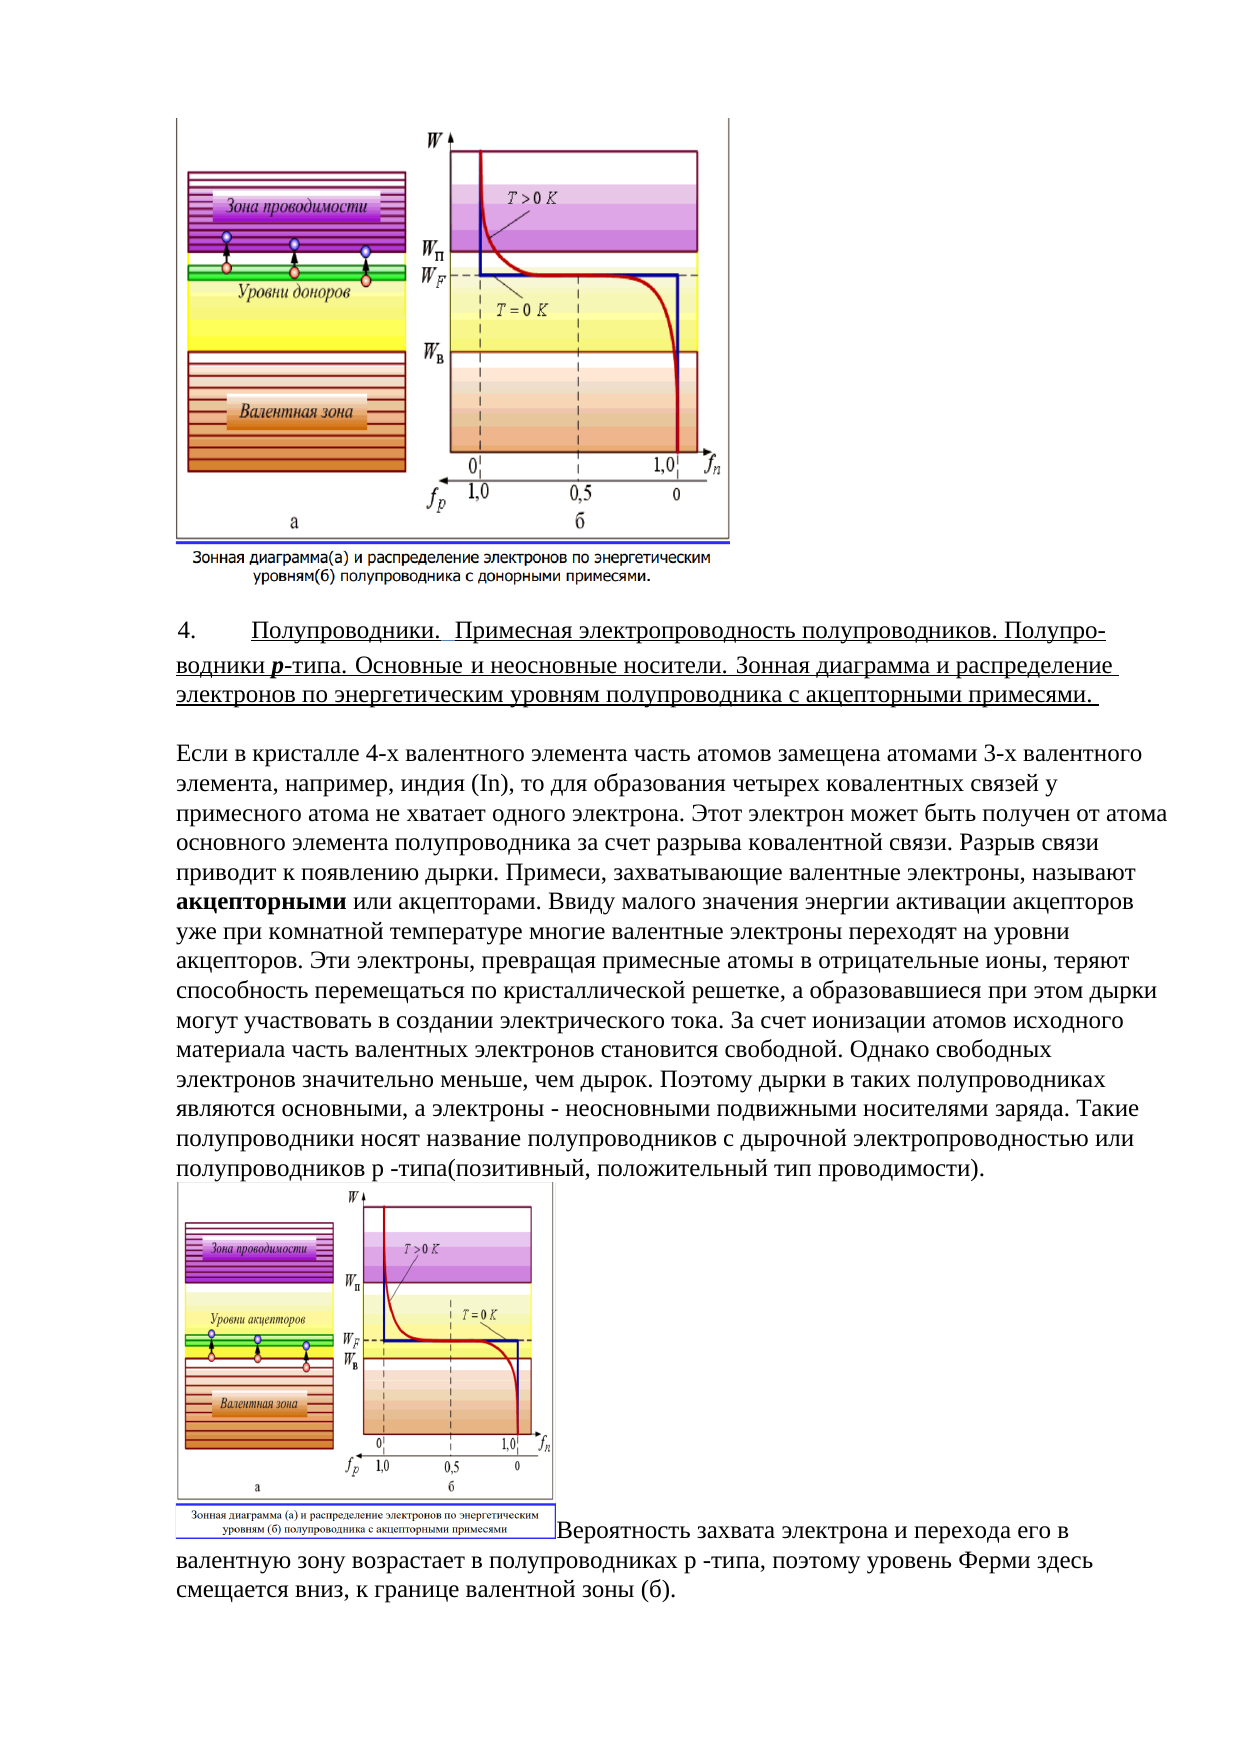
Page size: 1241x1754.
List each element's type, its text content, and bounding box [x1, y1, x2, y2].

text водники p-типа. Основные и неосновные носители. Зонная диаграмма и распределение электронов по энергетическим уровням полупроводника с акцепторными примесями. Если в кристалле 4-х валентного элемента часть атомов замещена атомами 3-х валентного элемента, например, индия (In), то для образования четырех ковалентных связей у примесного атома не хватает одного электрона. Этот электрон может быть получен от атома основного элемента полупроводника за счет разрыва ковалентной связи. Разрыв связи приводит к появлению дырки. Примеси, захватывающие валентные электроны, называют акцепторными или акцепторами. Ввиду малого значения энергии активации акцепторов уже при комнатной температуре многие валентные электроны переходят на уровни акцепторов. Эти электроны, превращая примесные атомы в отрицательные ионы, теряют способность перемещаться по кристаллической решетке, а образовавшиеся при этом дырки могут участвовать в создании электрического тока. За счет ионизации атомов исходного материала часть валентных электронов становится свободной. Однако свободных электронов значительно меньше, чем дырок. Поэтому дырки в таких полупроводниках являются основными, а электроны - неосновными подвижными носителями заряда. Такие полупроводники носят название полупроводников с дырочной электропроводностью или полупроводников р -типа(позитивный, положительный тип проводимости). Вероятность захвата электрона и перехода его в валентную зону возрастает в полупроводниках p -типа, поэтому уровень Ферми здесь смещается вниз, к границе валентной зоны (б). [176, 650, 1178, 1603]
list Полупроводники. Примесная электропроводность полупроводников. Полупро- [177, 615, 1178, 644]
picture [175, 1182, 556, 1539]
picture [175, 118, 730, 585]
